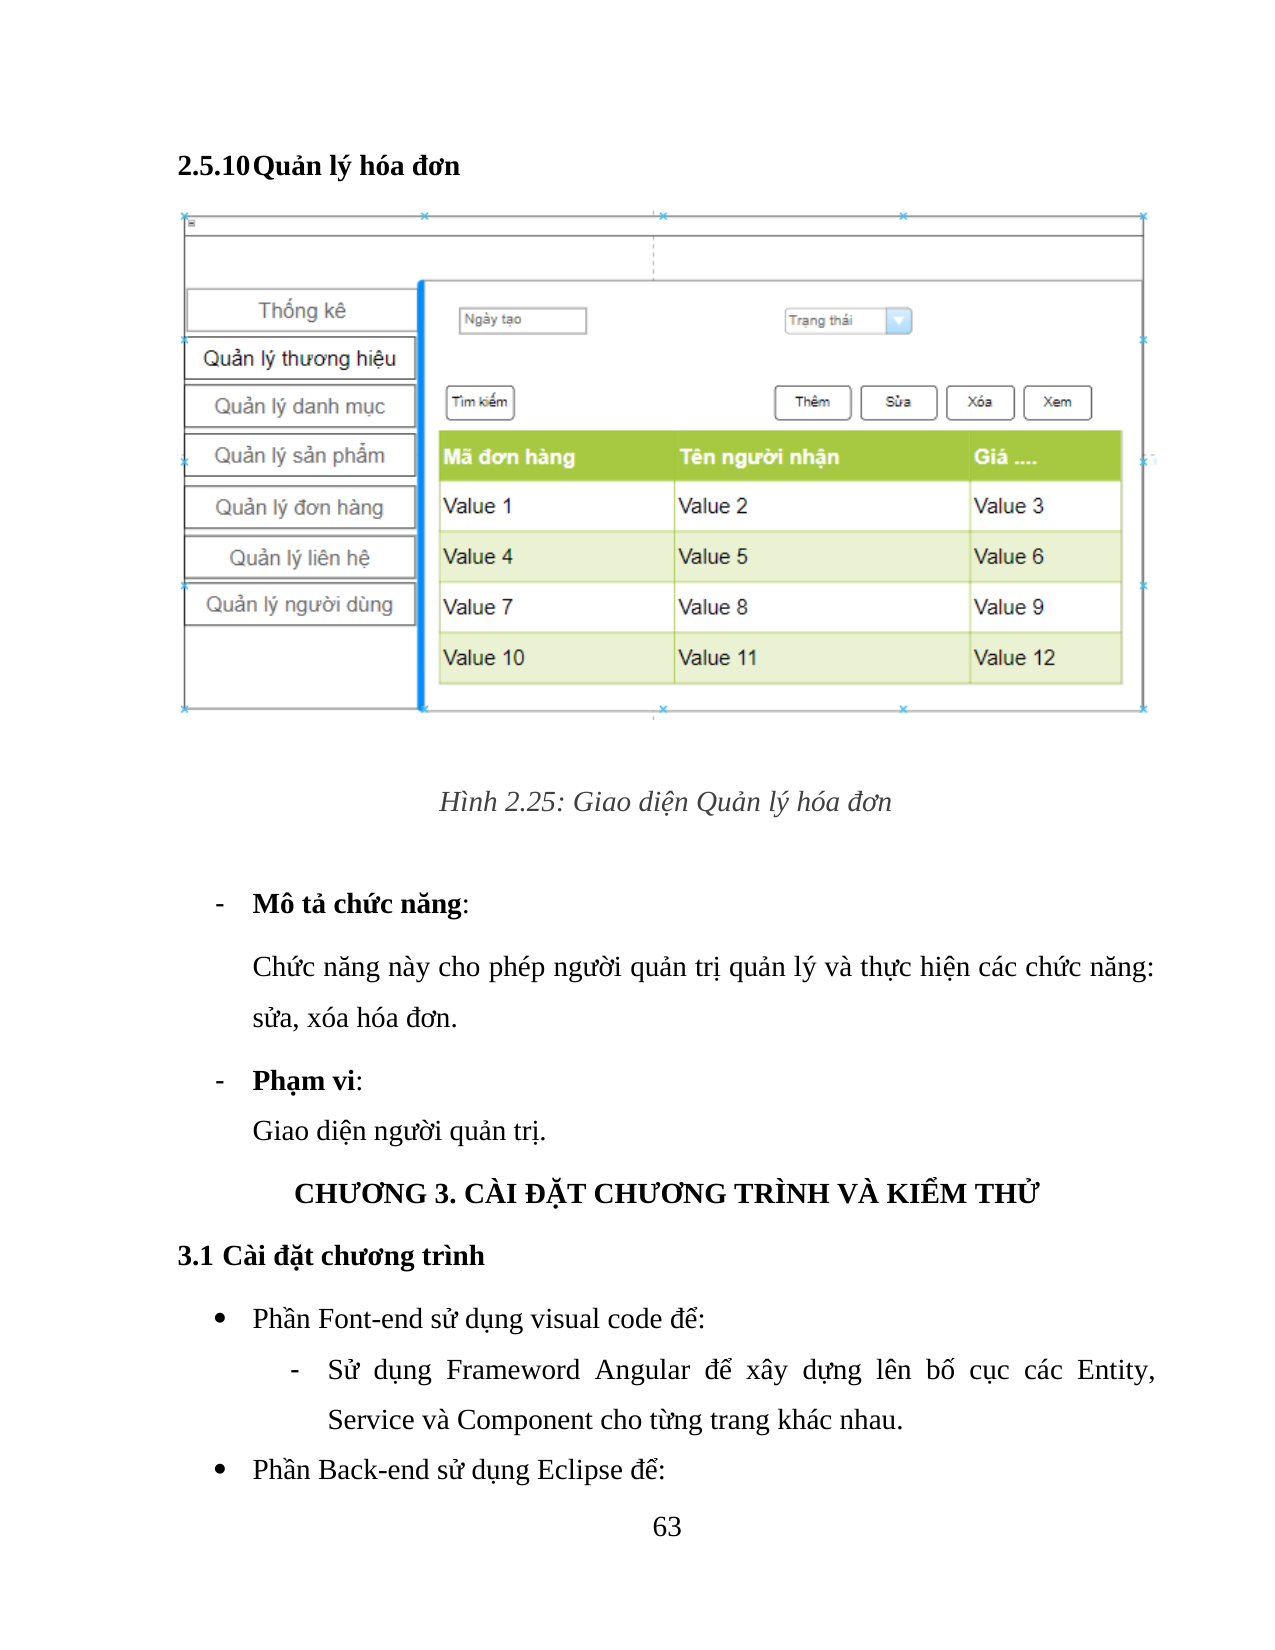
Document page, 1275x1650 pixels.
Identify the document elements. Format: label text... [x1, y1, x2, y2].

picture [177, 210, 1157, 720]
list Mô tả chức năng: [215, 886, 1157, 920]
list Phần Font-end sử dụng visual code để: [215, 1301, 1157, 1335]
subtitle Quản lý hóa đơn [177, 148, 1157, 181]
list Phạm vi: [215, 1062, 1157, 1096]
text Chức năng này cho phép người quản trị quản lý và thực hiện các chức năng: sửa, xóa hóa đơn. [252, 949, 1157, 1033]
list Sử dụng Frameword Angular để xây dựng lên bố cục các Entity, Service và Component cho từng trang khác nhau. [290, 1352, 1157, 1436]
subtitle CÀI ĐẶT CHƯƠNG TRÌNH VÀ KIỂM THỬ [177, 1176, 1157, 1209]
list Giao diện người quản trị. [252, 1113, 1157, 1146]
subtitle Cài đặt chương trình [177, 1238, 1157, 1272]
list Phần Back-end sử dụng Eclipse để: [215, 1452, 1157, 1486]
